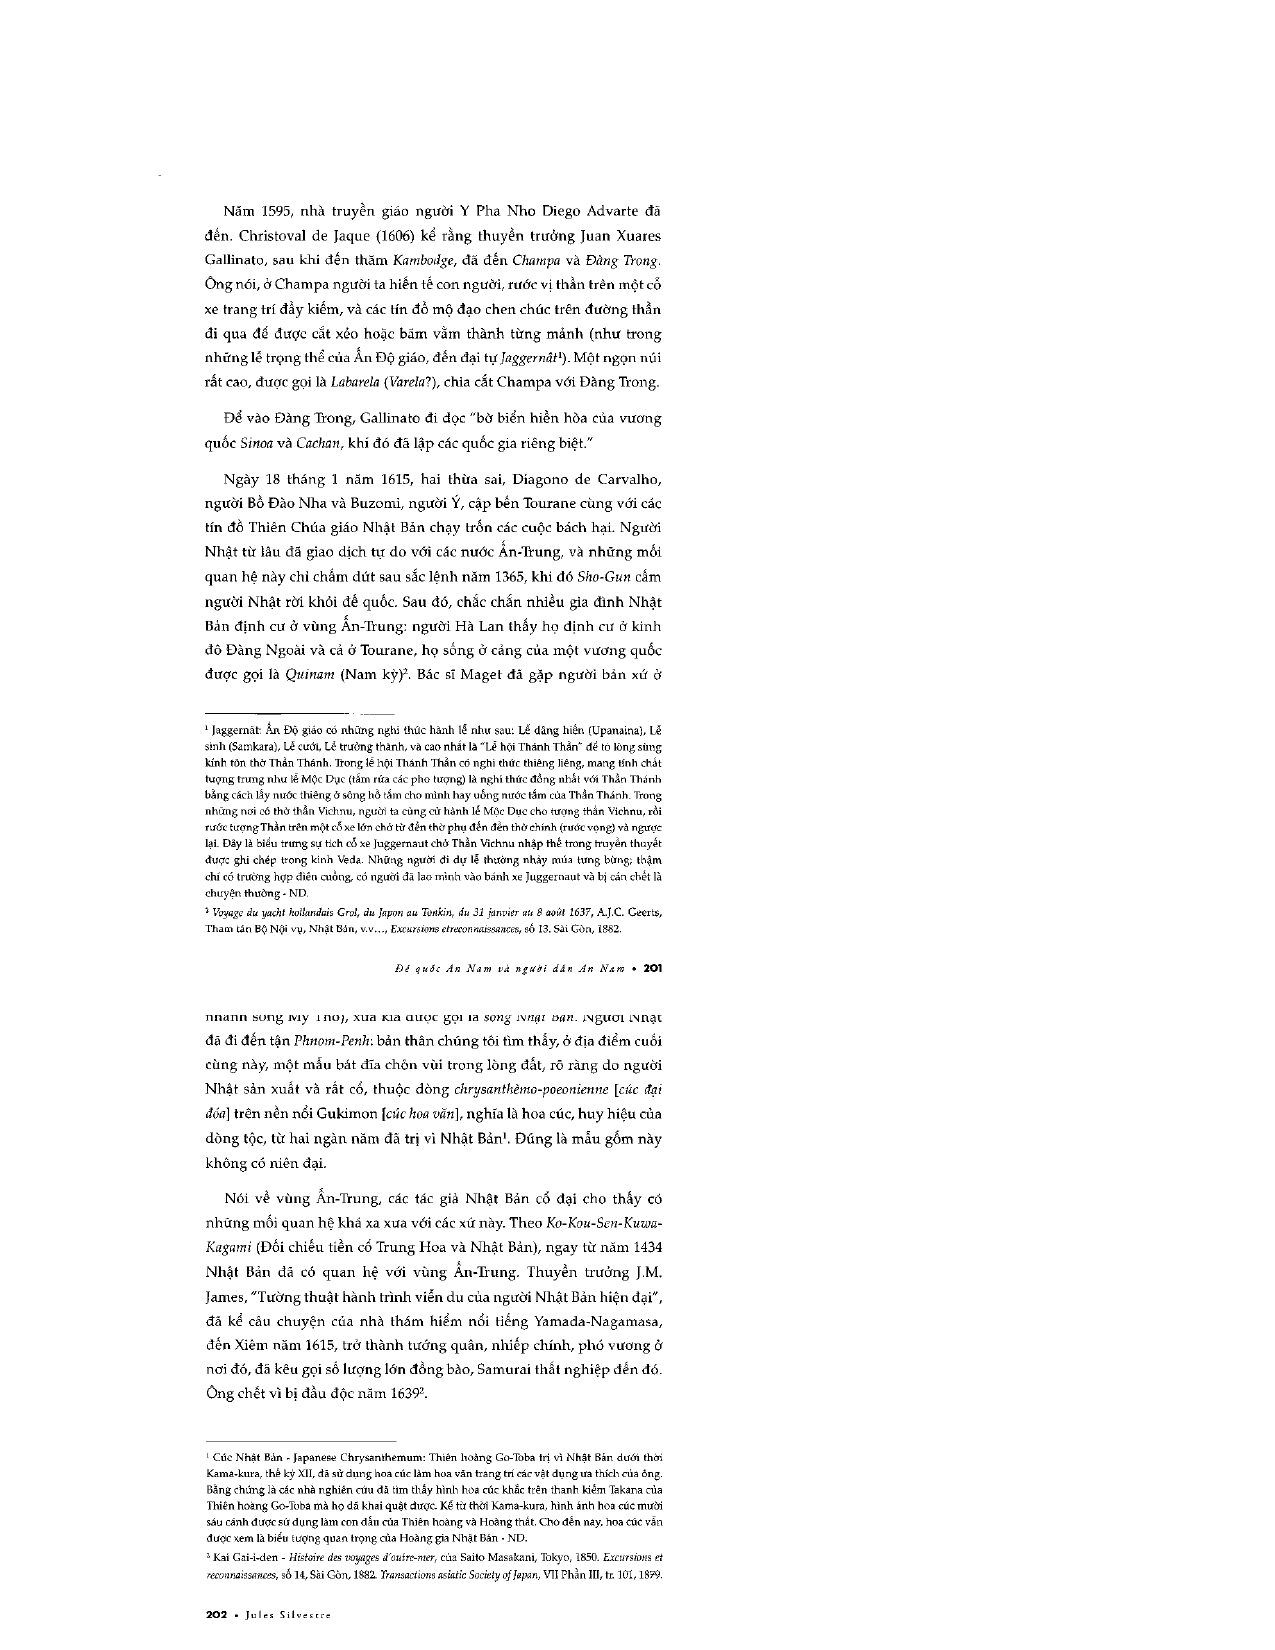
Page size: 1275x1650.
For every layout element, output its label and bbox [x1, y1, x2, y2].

picture [150, 150, 713, 1650]
